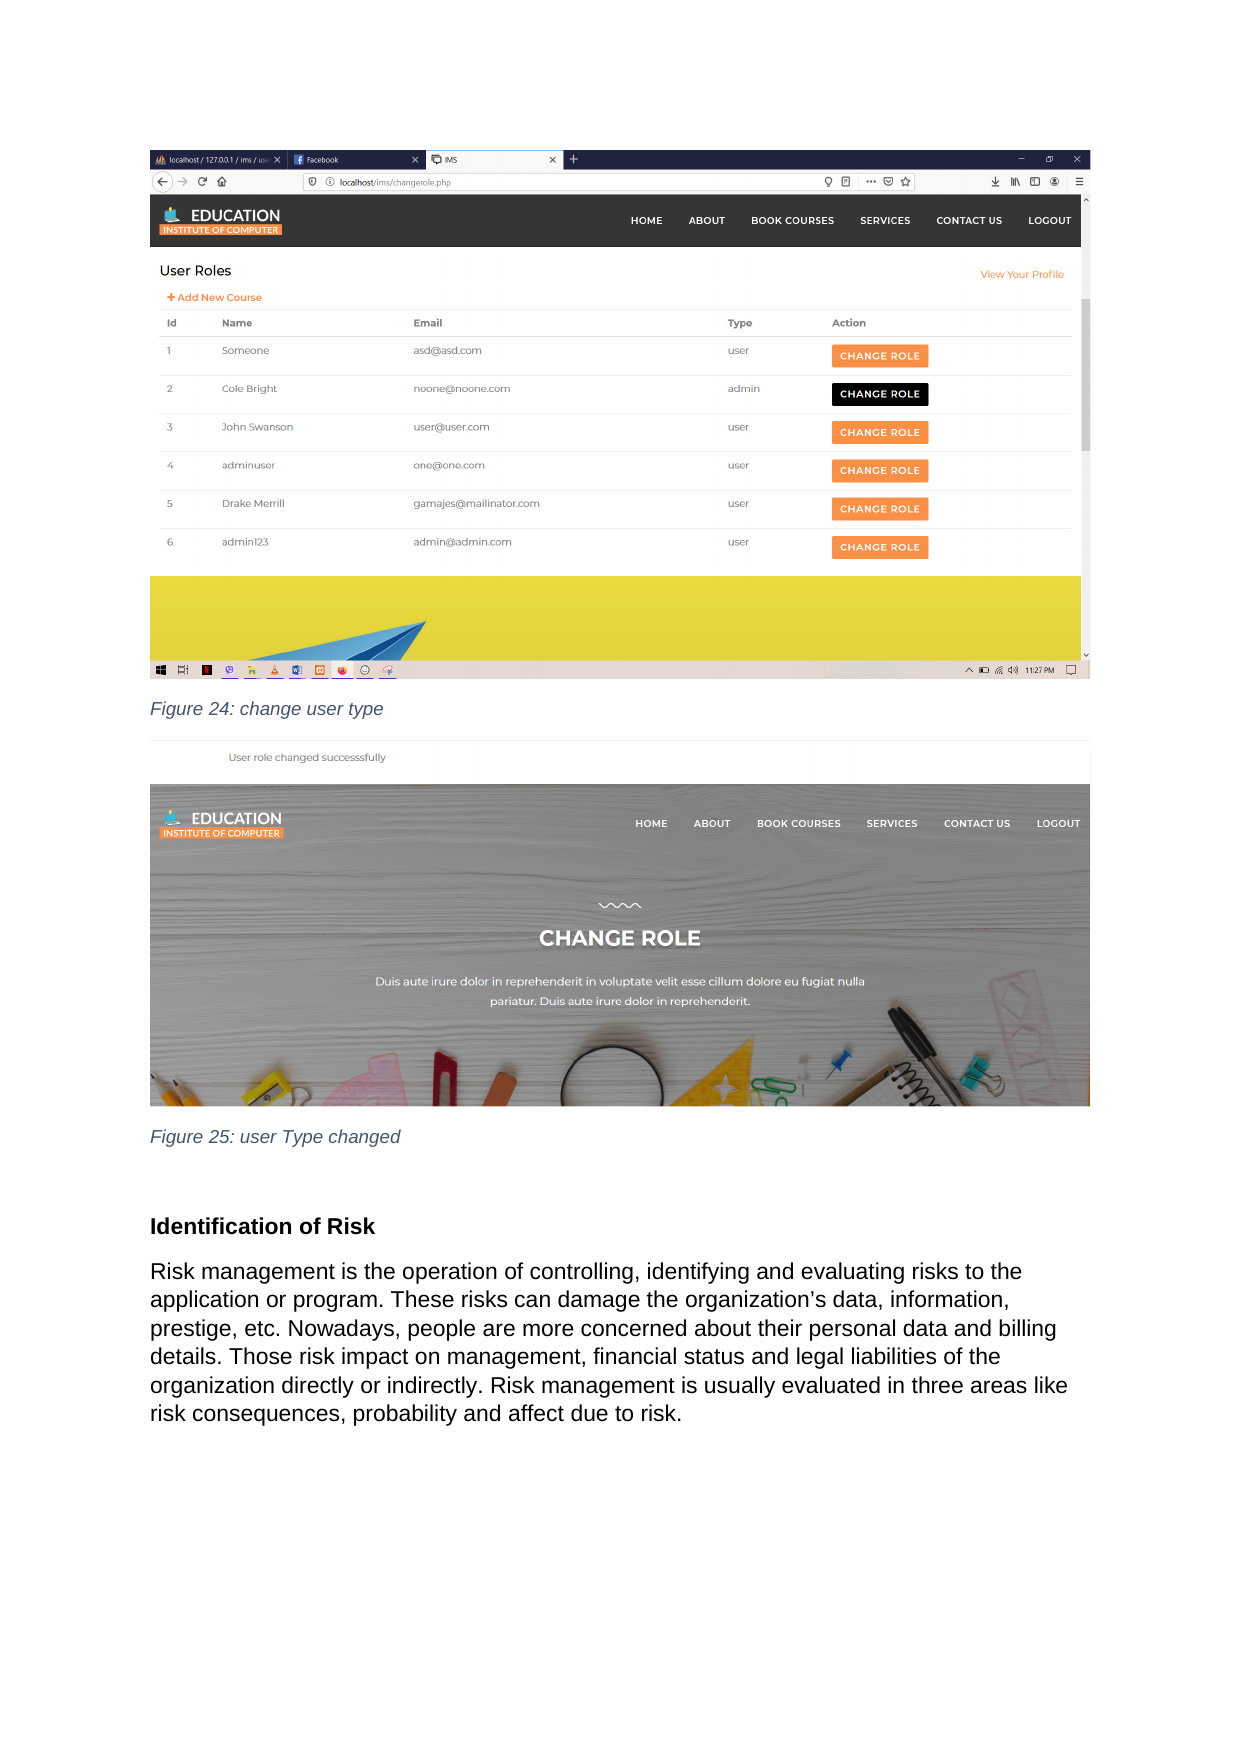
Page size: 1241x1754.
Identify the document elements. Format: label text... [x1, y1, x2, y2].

picture [150, 150, 1091, 679]
text Identification of Risk [150, 1213, 1090, 1239]
picture [150, 740, 1091, 1107]
text Risk management is the operation of controlling, identifying and evaluating risks to the application or program. These risks can damage the organization’s data, information, prestige, etc. Nowadays, people are more concerned about their personal data and billing details. Those risk impact on management, financial status and legal liabilities of the organization directly or indirectly. Risk management is usually evaluated in three areas like risk consequences, probability and affect due to risk. [150, 1258, 1090, 1427]
